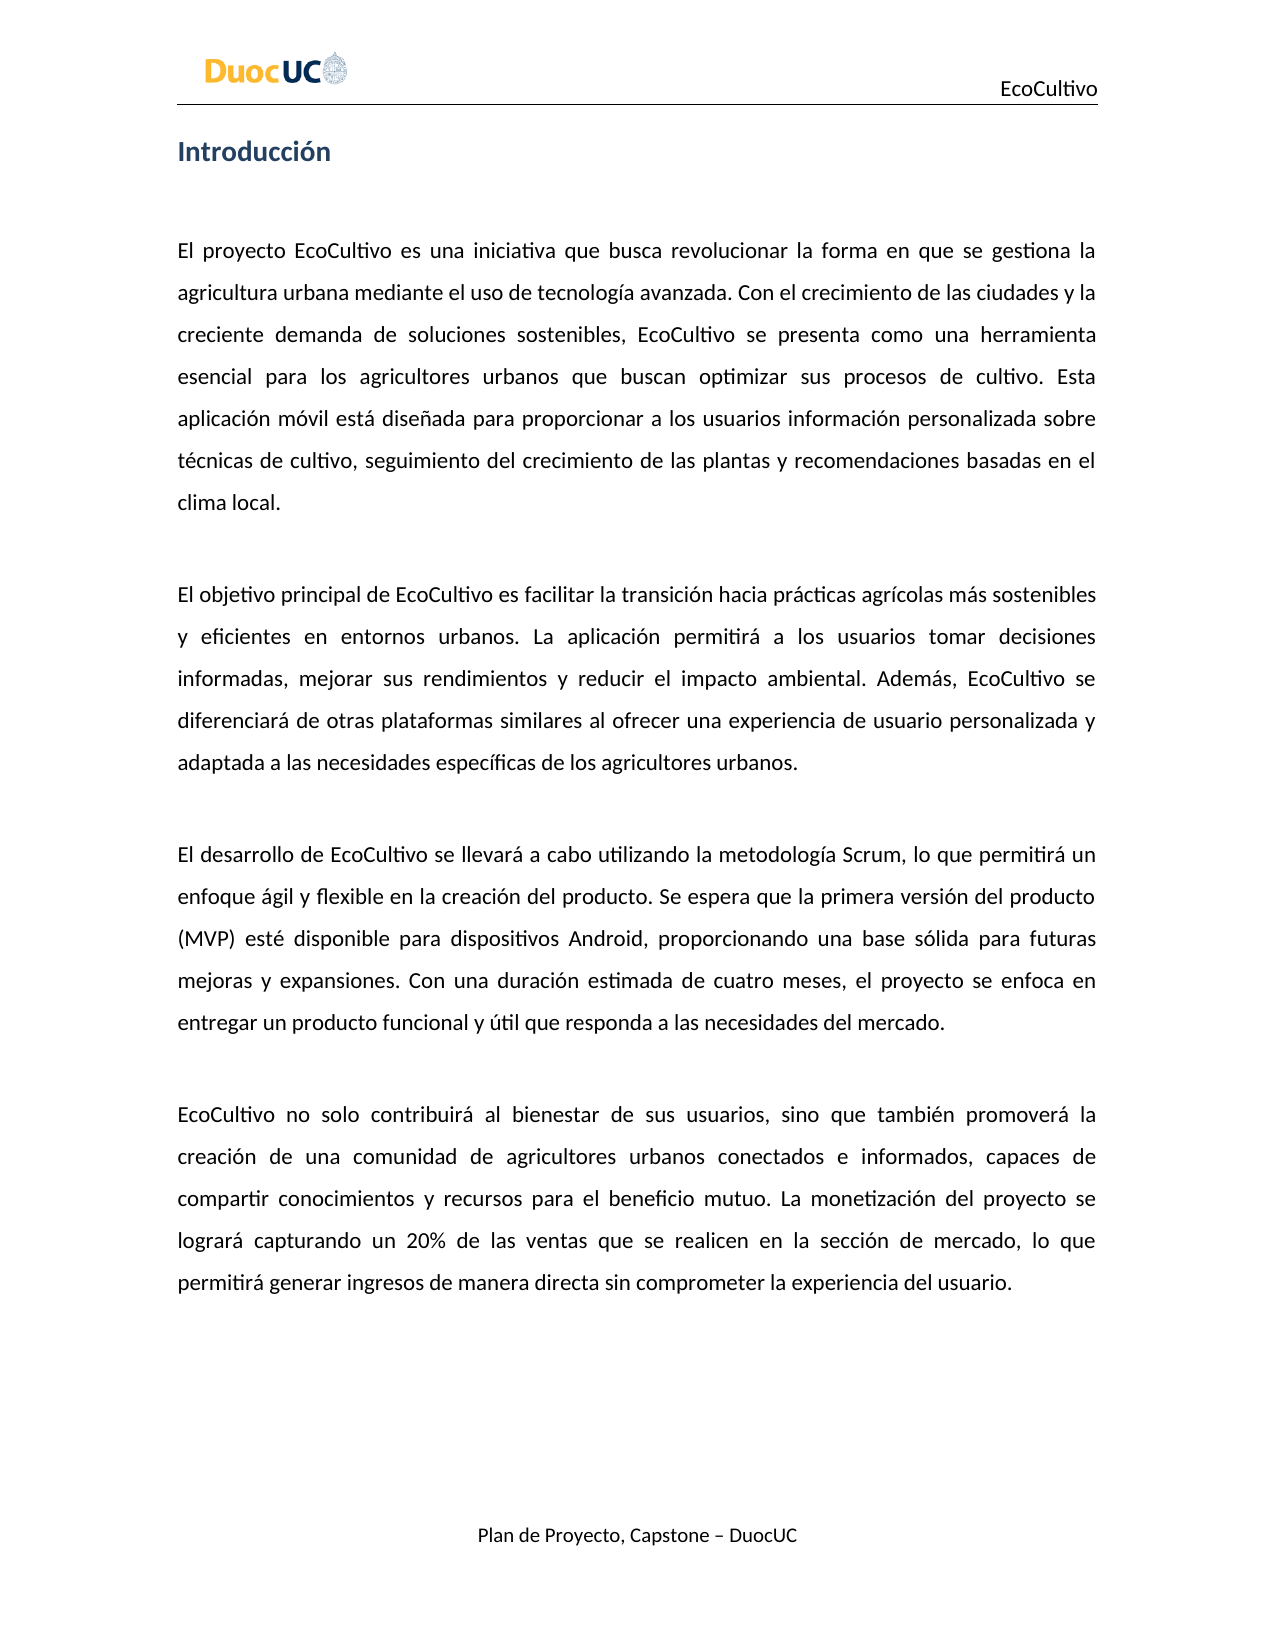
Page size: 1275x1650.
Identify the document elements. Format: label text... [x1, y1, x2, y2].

text El proyecto EcoCultivo es una iniciativa que busca revolucionar la forma en que se gestiona la agricultura urbana mediante el uso de tecnología avanzada. Con el crecimiento de las ciudades y la creciente demanda de soluciones sostenibles, EcoCultivo se presenta como una herramienta esencial para los agricultores urbanos que buscan optimizar sus procesos de cultivo. Esta aplicación móvil está diseñada para proporcionar a los usuarios información personalizada sobre técnicas de cultivo, seguimiento del crecimiento de las plantas y recomendaciones basadas en el clima local. [177, 236, 1098, 516]
text El desarrollo de EcoCultivo se llevará a cabo utilizando la metodología Scrum, lo que permitirá un enfoque ágil y flexible en la creación del producto. Se espera que la primera versión del producto (MVP) esté disponible para dispositivos Android, proporcionando una base sólida para futuras mejoras y expansiones. Con una duración estimada de cuatro meses, el proyecto se enfoca en entregar un producto funcional y útil que responda a las necesidades del mercado. [177, 840, 1098, 1036]
text EcoCultivo no solo contribuirá al bienestar de sus usuarios, sino que también promoverá la creación de una comunidad de agricultores urbanos conectados e informados, capaces de compartir conocimientos y recursos para el beneficio mutuo. La monetización del proyecto se logrará capturando un 20% de las ventas que se realicen en la sección de mercado, lo que permitirá generar ingresos de manera directa sin comprometer la experiencia del usuario. [177, 1100, 1098, 1296]
picture [198, 48, 352, 87]
text El objetivo principal de EcoCultivo es facilitar la transición hacia prácticas agrícolas más sostenibles y eficientes en entornos urbanos. La aplicación permitirá a los usuarios tomar decisiones informadas, mejorar sus rendimientos y reducir el impacto ambiental. Además, EcoCultivo se diferenciará de otras plataformas similares al ofrecer una experiencia de usuario personalizada y adaptada a las necesidades específicas de los agricultores urbanos. [177, 580, 1098, 776]
subtitle Introducción [177, 133, 1098, 168]
